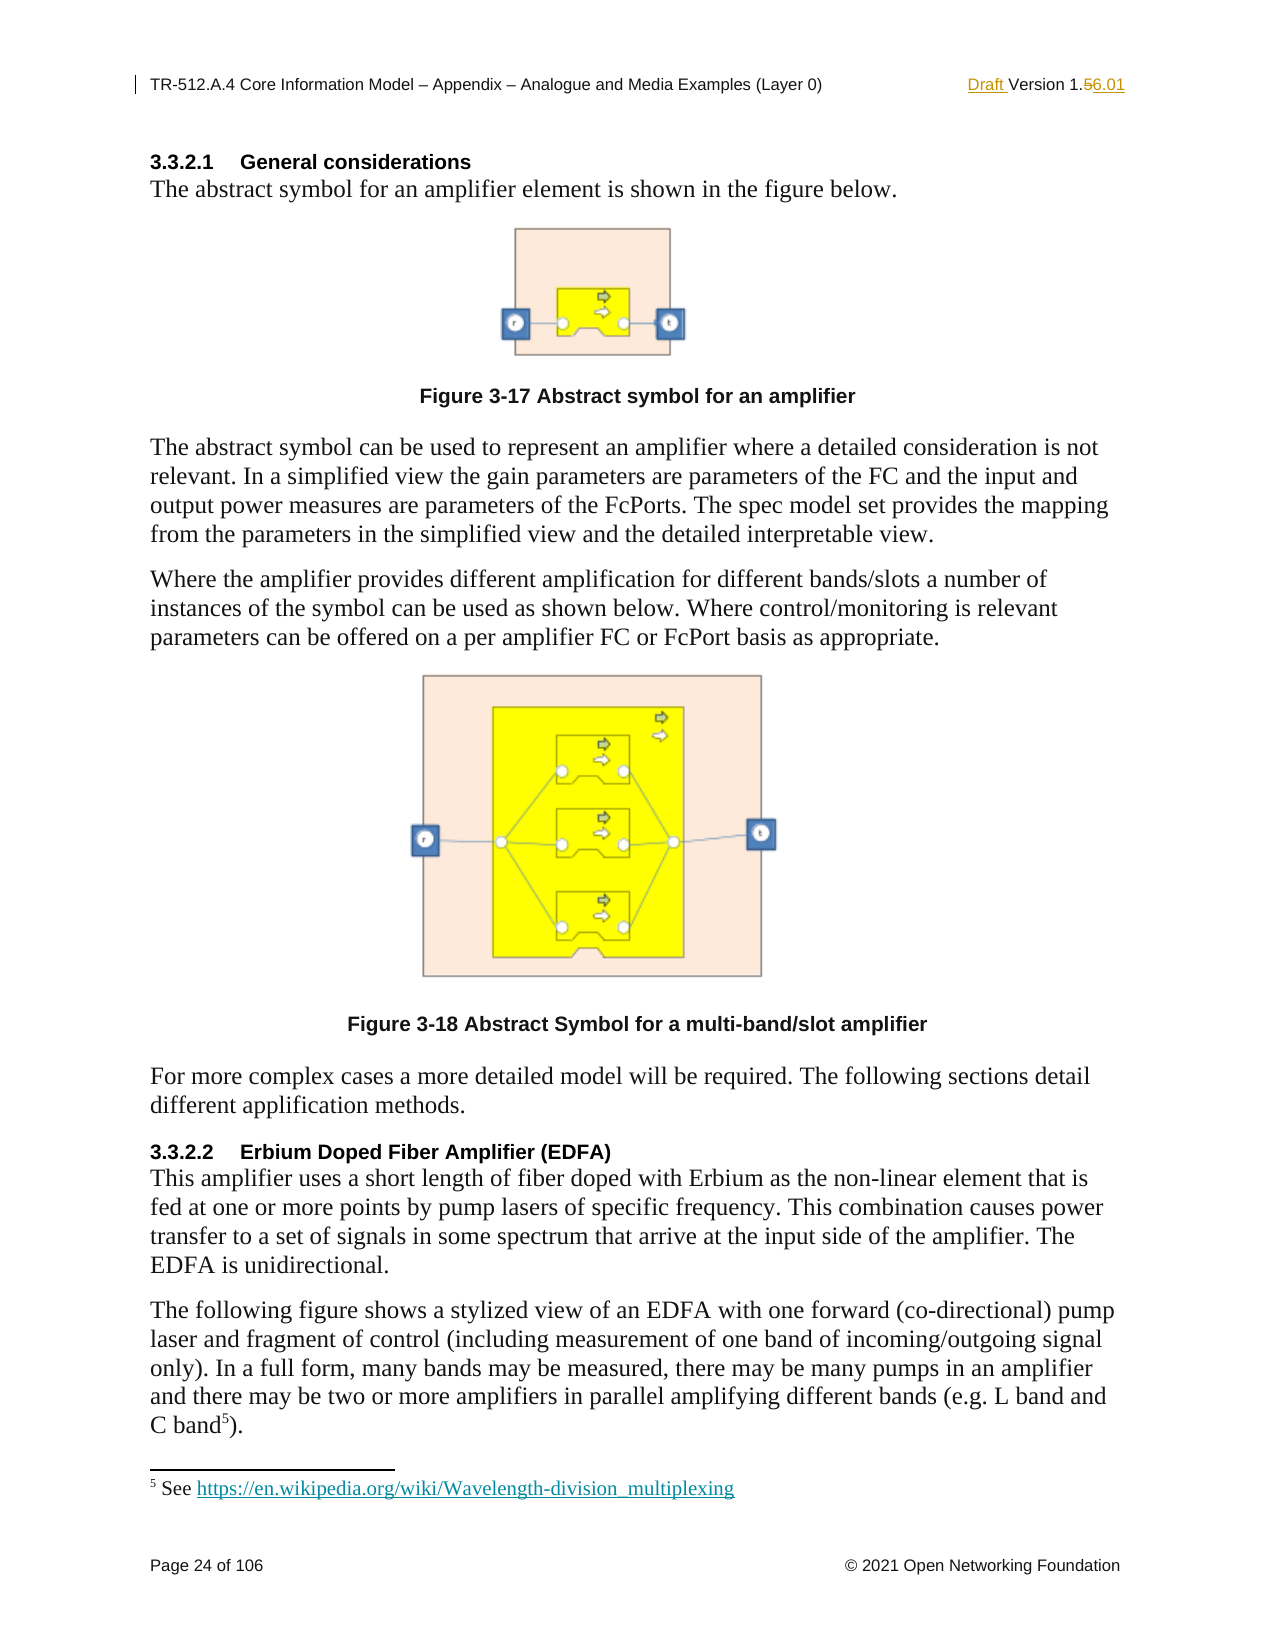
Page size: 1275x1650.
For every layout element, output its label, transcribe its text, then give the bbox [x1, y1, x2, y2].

text The following figure shows a stylized view of an EDFA with one forward (co-directional) pump laser and fragment of control (including measurement of one band of incoming/outgoing signal only). In a full form, many bands may be measured, there may be many pumps in an amplifier and there may be two or more amplifiers in parallel amplifying different bands (e.g. L band and C band). [150, 1295, 1125, 1439]
subtitle General considerations [150, 150, 1125, 174]
text Figure 3-18 Abstract Symbol for a multi-band/slot amplifier [150, 1012, 1125, 1036]
text Where the amplifier provides different amplification for different bands/slots a number of instances of the symbol can be used as shown below. Where control/monitoring is relevant parameters can be offered on a per amplifier FC or FcPort basis as appropriate. [150, 564, 1125, 650]
text The abstract symbol for an amplifier element is shown in the figure below. [150, 174, 1125, 203]
text This amplifier uses a short length of fiber doped with Erbium as the non-linear element that is fed at one or more points by pump lasers of specific frequency. This combination causes power transfer to a set of signals in some spectrum that arrive at the input side of the amplifier. The EDFA is unidirectional. [150, 1163, 1125, 1278]
subtitle Erbium Doped Fiber Amplifier (EDFA) [150, 1139, 1125, 1163]
text The abstract symbol can be used to represent an amplifier where a detailed consideration is not relevant. In a simplified view the gain parameters are parameters of the FC and the input and output power measures are parameters of the FcPorts. The spec model set provides the mapping from the parameters in the simplified view and the detailed interpretable view. [150, 432, 1125, 547]
text Figure 3-17 Abstract symbol for an amplifier [150, 383, 1125, 407]
text For more complex cases a more detailed model will be required. The following sections detail different applification methods. [150, 1061, 1125, 1119]
